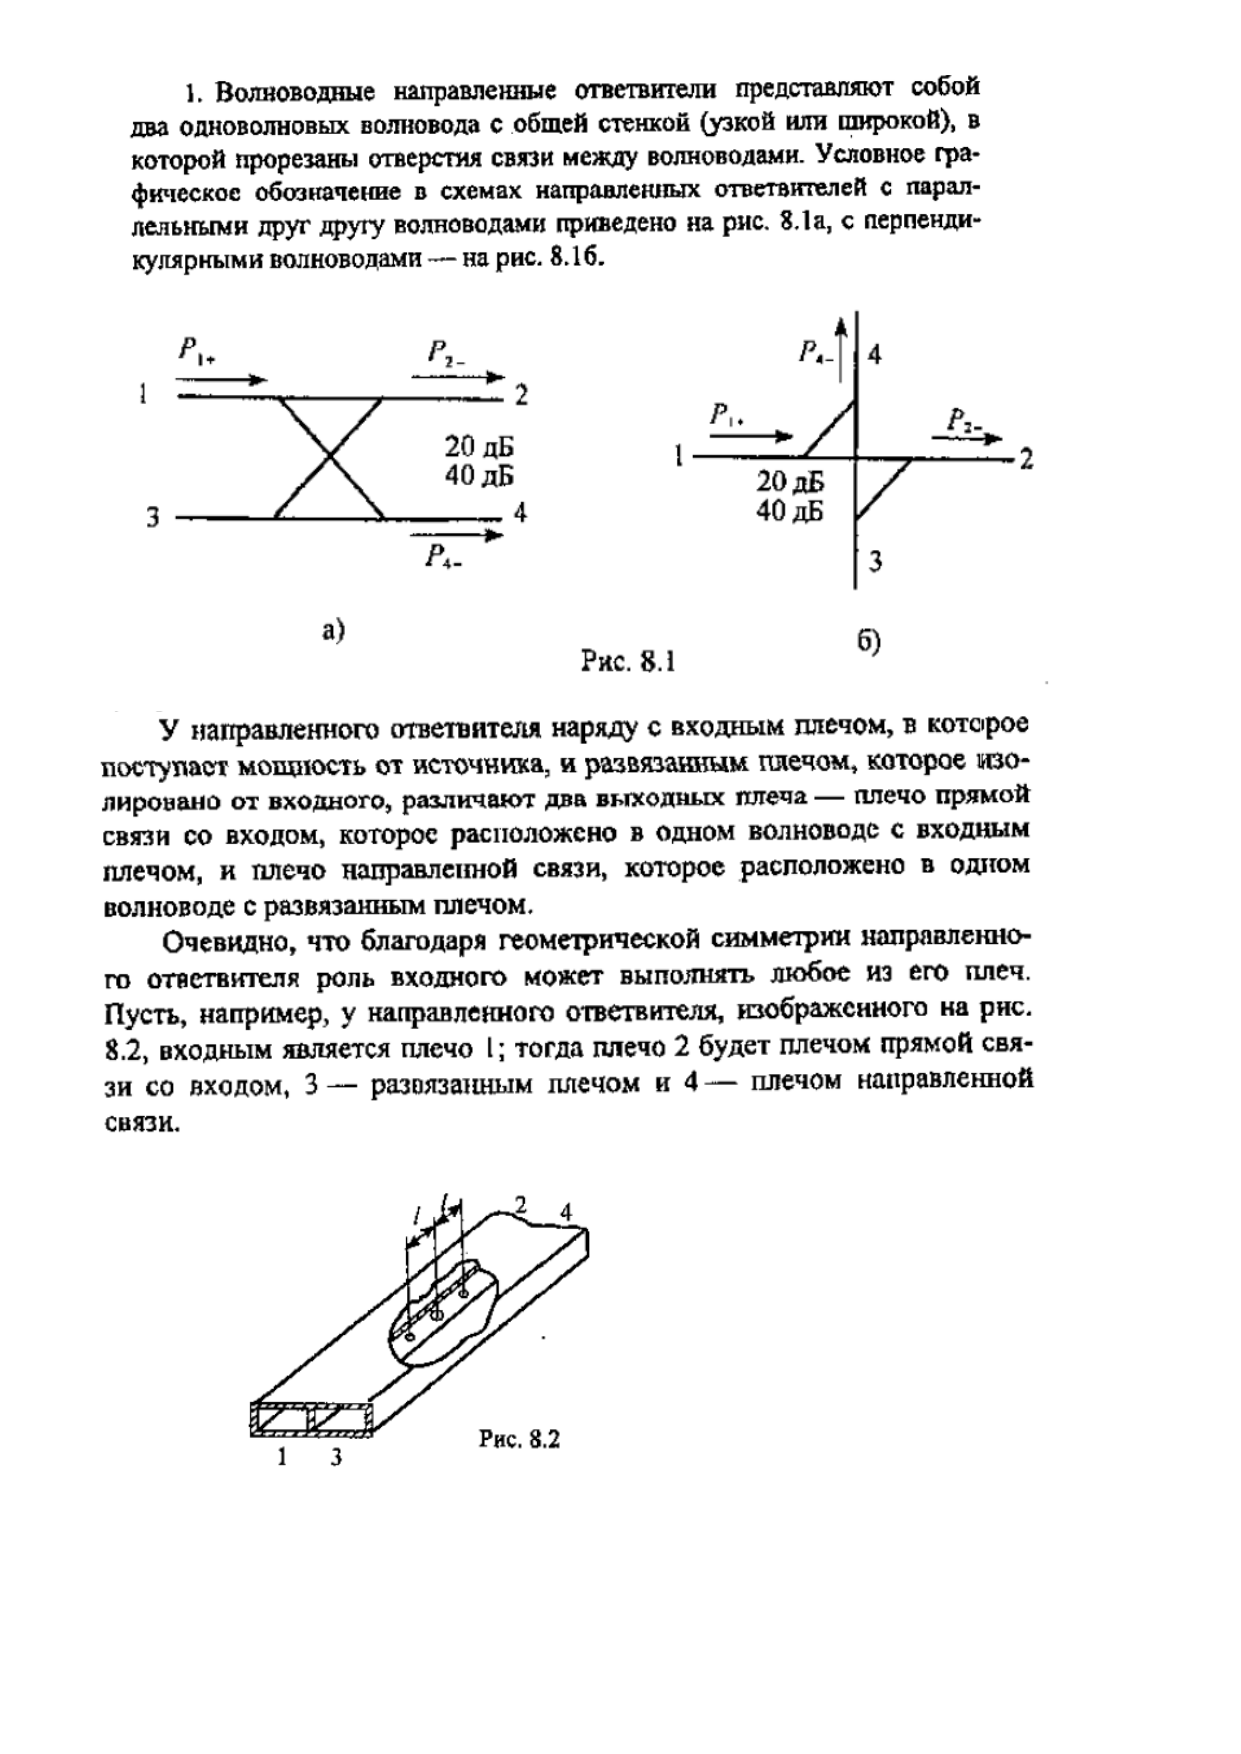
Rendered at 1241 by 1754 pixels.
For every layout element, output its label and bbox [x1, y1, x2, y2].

picture [75, 711, 1049, 1133]
picture [75, 1137, 693, 1470]
picture [75, 75, 992, 280]
picture [75, 283, 1050, 707]
